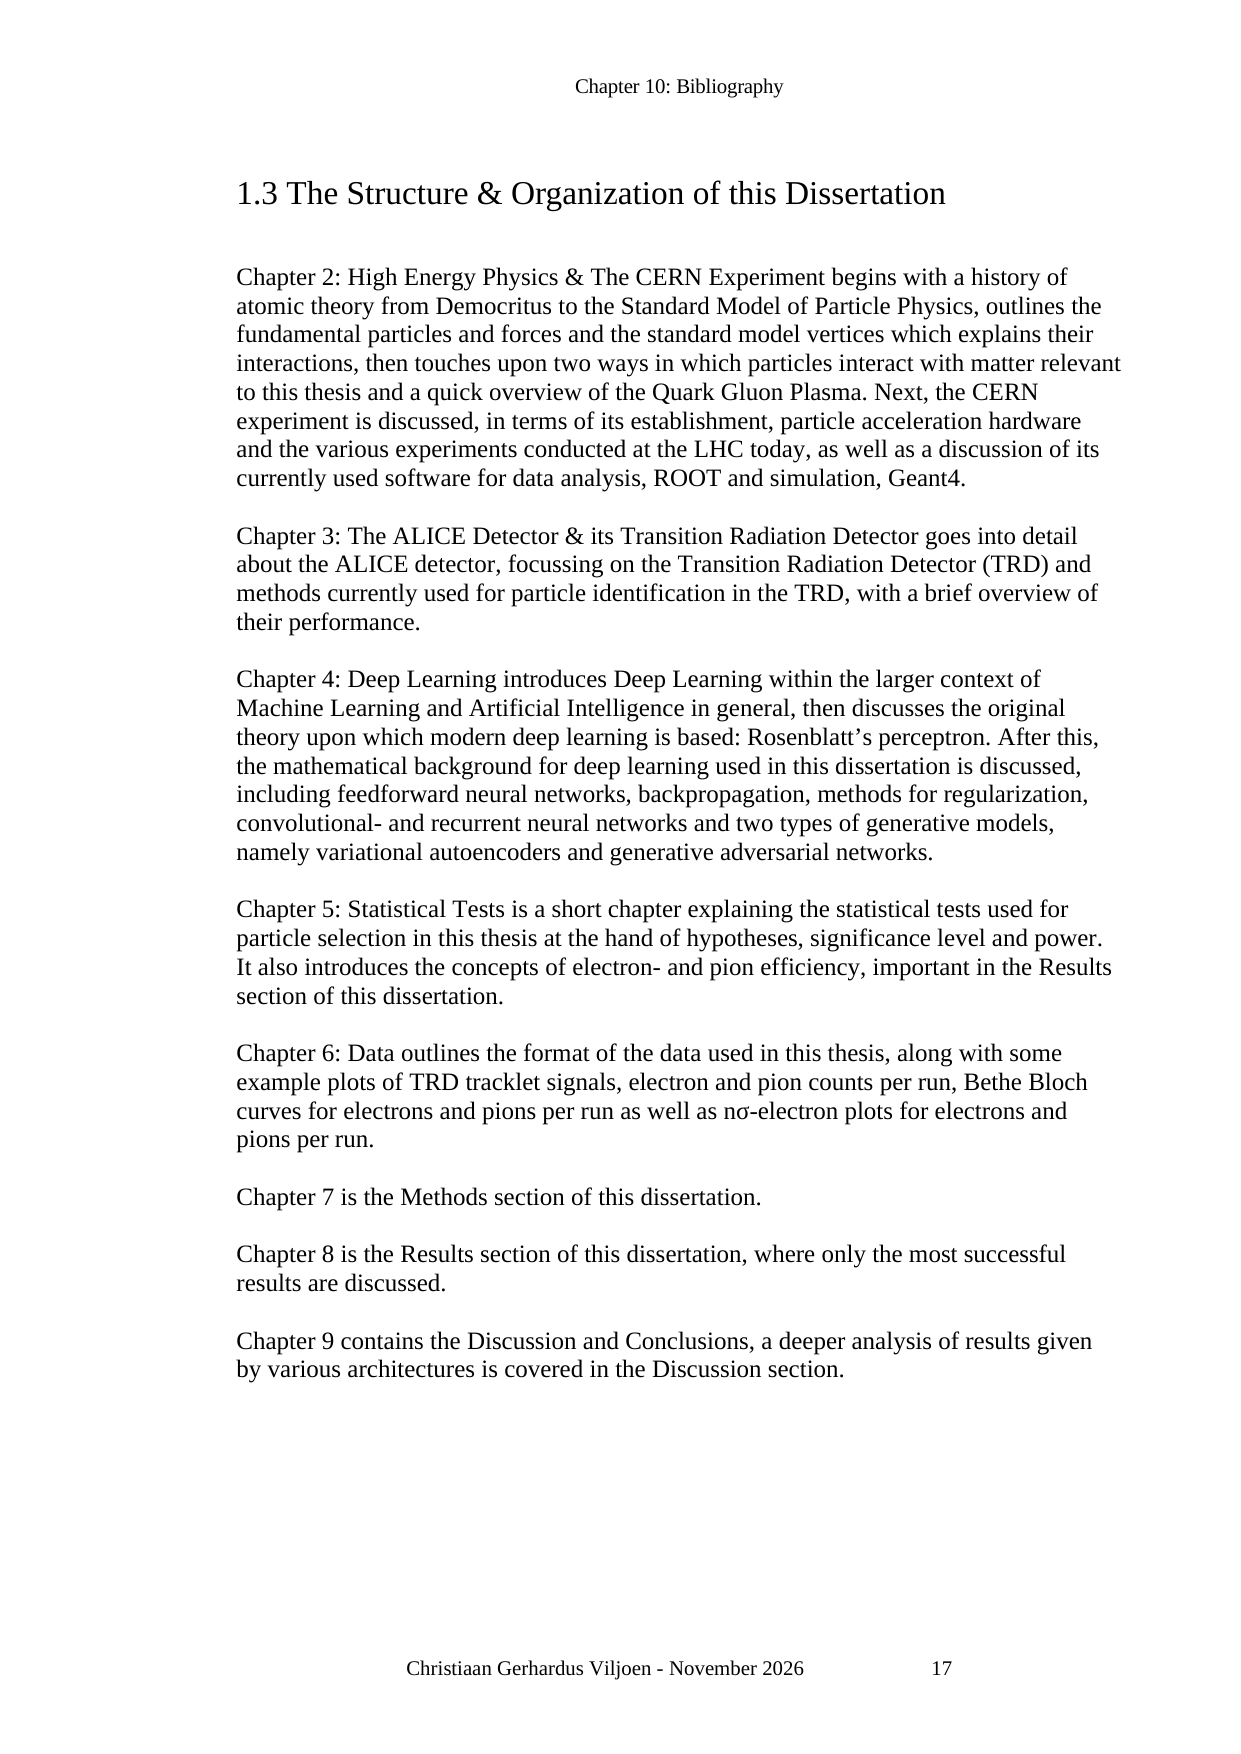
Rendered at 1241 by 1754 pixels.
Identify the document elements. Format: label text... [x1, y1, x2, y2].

text Chapter 3: The ALICE Detector & its Transition Radiation Detector goes into detail about the ALICE detector, focussing on the Transition Radiation Detector (TRD) and methods currently used for particle identification in the TRD, with a brief overview of their performance. [236, 521, 1122, 636]
text Chapter 6: Data outlines the format of the data used in this thesis, along with some example plots of TRD tracklet signals, electron and pion counts per run, Bethe Bloch curves for electrons and pions per run as well as nσ-electron plots for electrons and pions per run. [236, 1038, 1122, 1153]
subtitle The Structure & Organization of this Dissertation [236, 173, 1122, 211]
text Chapter 7 is the Methods section of this dissertation. [236, 1182, 1122, 1211]
text Chapter 8 is the Results section of this dissertation, where only the most successful results are discussed. [236, 1239, 1122, 1297]
text Chapter 5: Statistical Tests is a short chapter explaining the statistical tests used for particle selection in this thesis at the hand of hypotheses, significance level and power. It also introduces the concepts of electron- and pion efficiency, important in the Results section of this dissertation. [236, 894, 1122, 1009]
text Chapter 4: Deep Learning introduces Deep Learning within the larger context of Machine Learning and Artificial Intelligence in general, then discusses the original theory upon which modern deep learning is based: Rosenblatt’s perceptron. After this, the mathematical background for deep learning used in this dissertation is discussed, including feedforward neural networks, backpropagation, methods for regularization, convolutional- and recurrent neural networks and two types of generative models, namely variational autoencoders and generative adversarial networks. [236, 664, 1122, 866]
text Chapter 9 contains the Discussion and Conclusions, a deeper analysis of results given by various architectures is covered in the Discussion section. [236, 1326, 1122, 1383]
text Chapter 2: High Energy Physics & The CERN Experiment begins with a history of atomic theory from Democritus to the Standard Model of Particle Physics, outlines the fundamental particles and forces and the standard model vertices which explains their interactions, then touches upon two ways in which particles interact with matter relevant to this thesis and a quick overview of the Quark Gluon Plasma. Next, the CERN experiment is discussed, in terms of its establishment, particle acceleration hardware and the various experiments conducted at the LHC today, as well as a discussion of its currently used software for data analysis, ROOT and simulation, Geant4. [236, 262, 1122, 492]
